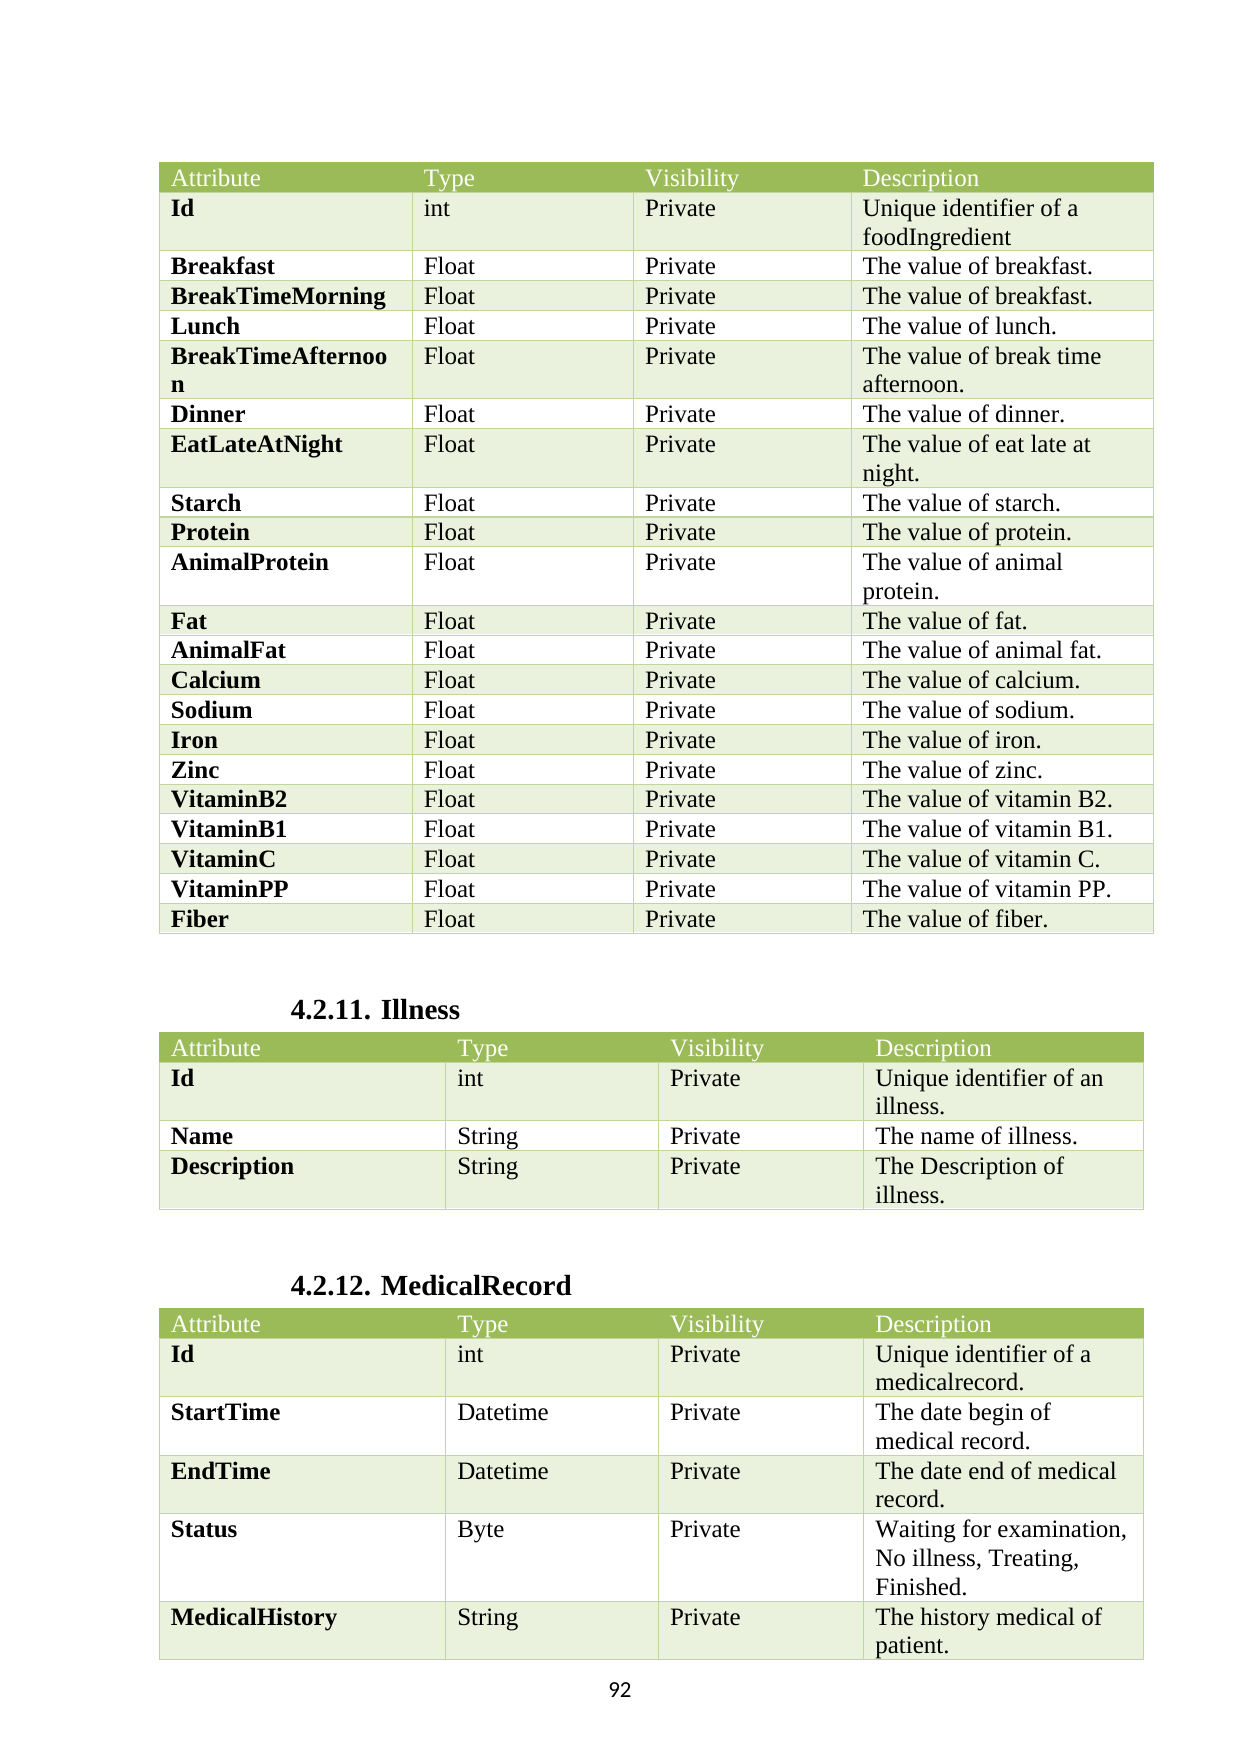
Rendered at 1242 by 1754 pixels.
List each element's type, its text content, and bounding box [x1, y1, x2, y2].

table_cell Float [413, 488, 633, 516]
table_cell The value of protein. [852, 518, 1153, 546]
table_header Visibility [659, 1309, 863, 1338]
table_cell Float [413, 695, 633, 724]
table_cell Id [160, 1063, 445, 1120]
table_cell The history medical of patient. [864, 1602, 1143, 1659]
table_cell The value of dinner. [852, 399, 1153, 428]
table_cell The value of lunch. [852, 311, 1153, 340]
table_cell String [446, 1151, 658, 1208]
table_cell The value of vitamin B1. [852, 814, 1153, 843]
table_cell Float [413, 874, 633, 903]
table_cell Unique identifier of an illness. [864, 1063, 1143, 1120]
table_cell Zinc [160, 755, 412, 783]
table_cell Private [634, 606, 851, 634]
table_cell Byte [446, 1514, 658, 1601]
table_cell Status [160, 1514, 445, 1601]
table_cell Fat [160, 606, 412, 634]
table_cell Float [413, 755, 633, 783]
table_cell Float [413, 844, 633, 873]
table_cell VitaminB2 [160, 785, 412, 813]
table_cell EatLateAtNight [160, 429, 412, 487]
table_cell Private [634, 844, 851, 873]
table_cell EndTime [160, 1456, 445, 1513]
table_cell Float [413, 904, 633, 932]
table_cell Private [634, 399, 851, 428]
table_cell Sodium [160, 695, 412, 724]
table_header Attribute [160, 1309, 445, 1338]
table_cell Name [160, 1121, 445, 1150]
table_cell Float [413, 785, 633, 813]
table_cell The value of sodium. [852, 695, 1153, 724]
table_cell Lunch [160, 311, 412, 340]
table_cell Id [160, 193, 412, 250]
table_cell Float [413, 399, 633, 428]
table_cell Float [413, 636, 633, 664]
table_cell Private [634, 311, 851, 340]
table_header Type [446, 1309, 658, 1338]
table_cell Private [634, 193, 851, 250]
table_cell Private [634, 665, 851, 694]
table_cell Float [413, 429, 633, 487]
table_cell Private [634, 251, 851, 280]
table_cell The value of starch. [852, 488, 1153, 516]
table_cell Id [160, 1339, 445, 1396]
table_cell The value of fat. [852, 606, 1153, 634]
table_cell VitaminC [160, 844, 412, 873]
table_cell Private [634, 547, 851, 605]
table_cell Waiting for examination, No illness, Treating, Finished. [864, 1514, 1143, 1601]
table_cell Private [659, 1397, 863, 1455]
table_cell Private [659, 1063, 863, 1120]
table_header Description [852, 163, 1153, 192]
table_cell Private [659, 1602, 863, 1659]
table_header Attribute [160, 163, 412, 192]
table_cell Float [413, 814, 633, 843]
table_cell Float [413, 547, 633, 605]
table_cell Private [634, 695, 851, 724]
table_cell Private [659, 1339, 863, 1396]
table_cell Float [413, 606, 633, 634]
table_cell The date begin of medical record. [864, 1397, 1143, 1455]
table_cell int [413, 193, 633, 250]
table_cell Float [413, 311, 633, 340]
table_cell String [446, 1602, 658, 1659]
table_cell Private [659, 1514, 863, 1601]
table_cell The value of break time afternoon. [852, 341, 1153, 398]
table_cell Private [634, 636, 851, 664]
table_cell The value of iron. [852, 725, 1153, 754]
table_cell The value of calcium. [852, 665, 1153, 694]
table_cell Private [659, 1456, 863, 1513]
table_cell Private [634, 874, 851, 903]
table_cell AnimalProtein [160, 547, 412, 605]
table_cell The value of animal fat. [852, 636, 1153, 664]
table_header Description [864, 1309, 1143, 1338]
table_cell VitaminPP [160, 874, 412, 903]
table_cell Float [413, 281, 633, 310]
table_cell The Description of illness. [864, 1151, 1143, 1208]
table_cell MedicalHistory [160, 1602, 445, 1659]
table_cell Private [659, 1151, 863, 1208]
table_cell Float [413, 341, 633, 398]
table_cell The value of breakfast. [852, 251, 1153, 280]
table_cell Float [413, 518, 633, 546]
table_cell The value of breakfast. [852, 281, 1153, 310]
table_cell The value of vitamin C. [852, 844, 1153, 873]
table_cell Unique identifier of a foodIngredient [852, 193, 1153, 250]
table_cell Iron [160, 725, 412, 754]
table_cell Private [634, 488, 851, 516]
table_header Description [864, 1033, 1143, 1062]
table_cell int [446, 1063, 658, 1120]
table_header Visibility [659, 1033, 863, 1062]
table_cell The value of zinc. [852, 755, 1153, 783]
table_cell VitaminB1 [160, 814, 412, 843]
table_cell The value of vitamin B2. [852, 785, 1153, 813]
table_cell Breakfast [160, 251, 412, 280]
table_cell Private [634, 785, 851, 813]
table_cell AnimalFat [160, 636, 412, 664]
table_cell The date end of medical record. [864, 1456, 1143, 1513]
table_cell Calcium [160, 665, 412, 694]
table_cell Private [634, 814, 851, 843]
table_cell The value of fiber. [852, 904, 1153, 932]
table_cell Unique identifier of a medicalrecord. [864, 1339, 1143, 1396]
table_cell BreakTimeMorning [160, 281, 412, 310]
table_cell Private [634, 429, 851, 487]
table_cell Private [634, 904, 851, 932]
table_cell Fiber [160, 904, 412, 932]
table_cell Dinner [160, 399, 412, 428]
table_cell Starch [160, 488, 412, 516]
table_cell Protein [160, 518, 412, 546]
table_cell Float [413, 251, 633, 280]
table_cell StartTime [160, 1397, 445, 1455]
subtitle MedicalRecord [291, 1268, 1146, 1302]
table_header Attribute [160, 1033, 445, 1062]
table_header Type [413, 163, 633, 192]
table_cell Private [634, 725, 851, 754]
table_header Visibility [634, 163, 851, 192]
subtitle Illness [291, 992, 1146, 1026]
table_cell int [446, 1339, 658, 1396]
table_cell Datetime [446, 1456, 658, 1513]
table_cell The value of eat late at night. [852, 429, 1153, 487]
table_cell Float [413, 665, 633, 694]
table_cell The name of illness. [864, 1121, 1143, 1150]
table_cell String [446, 1121, 658, 1150]
table_cell Datetime [446, 1397, 658, 1455]
table_cell BreakTimeAfternoon [160, 341, 412, 398]
table_header Type [446, 1033, 658, 1062]
table_cell The value of animal protein. [852, 547, 1153, 605]
table_cell Private [634, 341, 851, 398]
table_cell Private [634, 755, 851, 783]
table_cell Float [413, 725, 633, 754]
table_cell Private [634, 518, 851, 546]
table_cell Description [160, 1151, 445, 1208]
table_cell The value of vitamin PP. [852, 874, 1153, 903]
table_cell Private [659, 1121, 863, 1150]
table_cell Private [634, 281, 851, 310]
